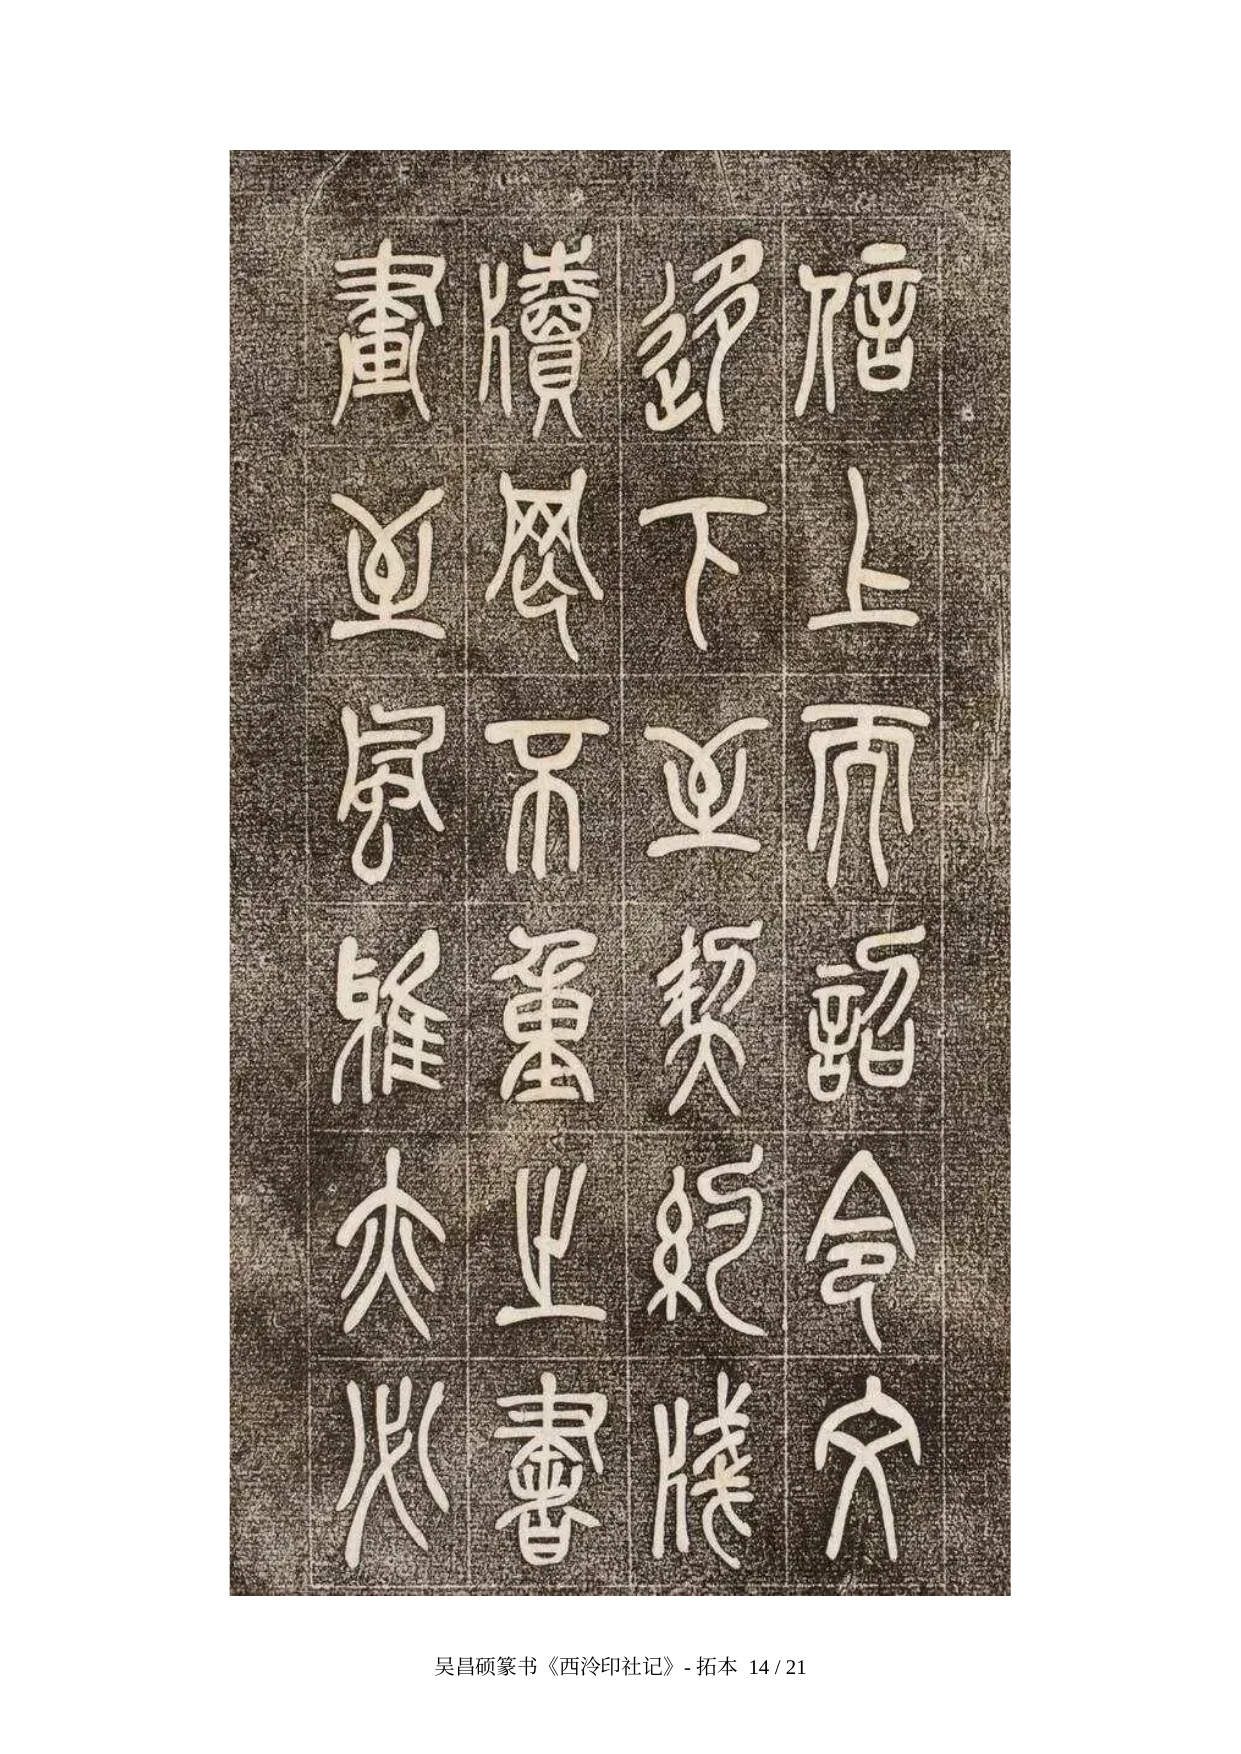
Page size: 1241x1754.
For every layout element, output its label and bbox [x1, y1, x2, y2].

picture [229, 150, 1011, 1596]
